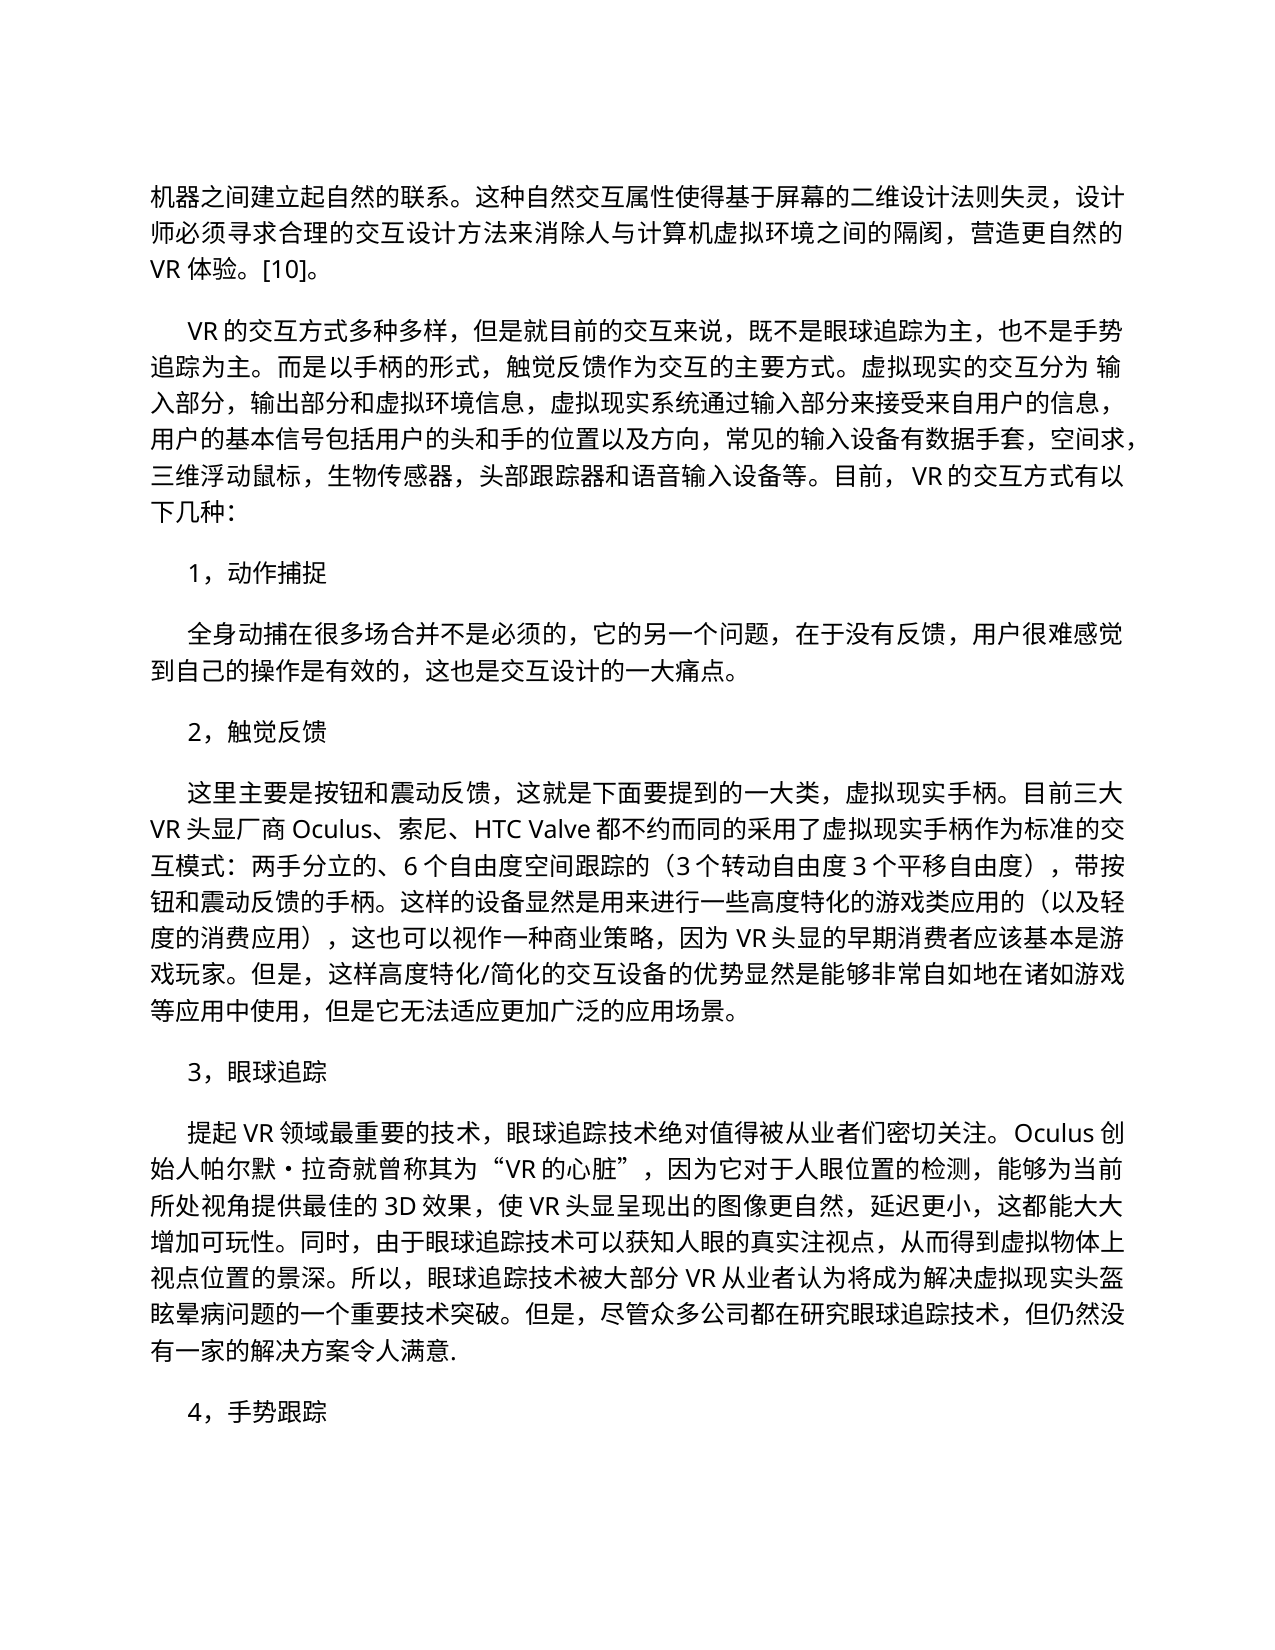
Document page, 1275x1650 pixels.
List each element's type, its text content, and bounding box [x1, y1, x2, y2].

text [150, 177, 1125, 286]
text 3，眼球追踪 [150, 1052, 1125, 1088]
text 提起VR领域最重要的技术，眼球追踪技术绝对值得被从业者们密切关注。Oculus创始人帕尔默•拉奇就曾称其为“VR的心脏”，因为它对于人眼位置的检测，能够为当前所处视角提供最佳的3D效果，使VR头显呈现出的图像更自然，延迟更小，这都能大大增加可玩性。同时，由于眼球追踪技术可以获知人眼的真实注视点，从而得到虚拟物体上视点位置的景深。所以，眼球追踪技术被大部分VR从业者认为将成为解决虚拟现实头盔眩晕病问题的一个重要技术突破。但是，尽管众多公司都在研究眼球追踪技术，但仍然没有一家的解决方案令人满意. [150, 1113, 1125, 1367]
text VR的交互方式多种多样，但是就目前的交互来说，既不是眼球追踪为主，也不是手势追踪为主。而是以手柄的形式，触觉反馈作为交互的主要方式。虚拟现实的交互分为 输入部分，输出部分和虚拟环境信息，虚拟现实系统通过输入部分来接受来自用户的信息，用户的基本信号包括用户的头和手的位置以及方向，常见的输入设备有数据手套，空间求，三维浮动鼠标，生物传感器，头部跟踪器和语音输入设备等。目前，VR的交互方式有以下几种： [150, 311, 1125, 528]
text 1，动作捕捉 [150, 553, 1125, 590]
text 全身动捕在很多场合并不是必须的，它的另一个问题，在于没有反馈，用户很难感觉到自己的操作是有效的，这也是交互设计的一大痛点。 [150, 615, 1125, 687]
text 这里主要是按钮和震动反馈，这就是下面要提到的一大类，虚拟现实手柄。目前三大VR头显厂商Oculus、索尼、HTC Valve都不约而同的采用了虚拟现实手柄作为标准的交互模式：两手分立的、6个自由度空间跟踪的（3个转动自由度3个平移自由度），带按钮和震动反馈的手柄。这样的设备显然是用来进行一些高度特化的游戏类应用的（以及轻度的消费应用），这也可以视作一种商业策略，因为VR头显的早期消费者应该基本是游戏玩家。但是，这样高度特化/简化的交互设备的优势显然是能够非常自如地在诸如游戏等应用中使用，但是它无法适应更加广泛的应用场景。 [150, 773, 1125, 1027]
text 4，手势跟踪 [150, 1392, 1125, 1428]
text 2，触觉反馈 [150, 712, 1125, 748]
